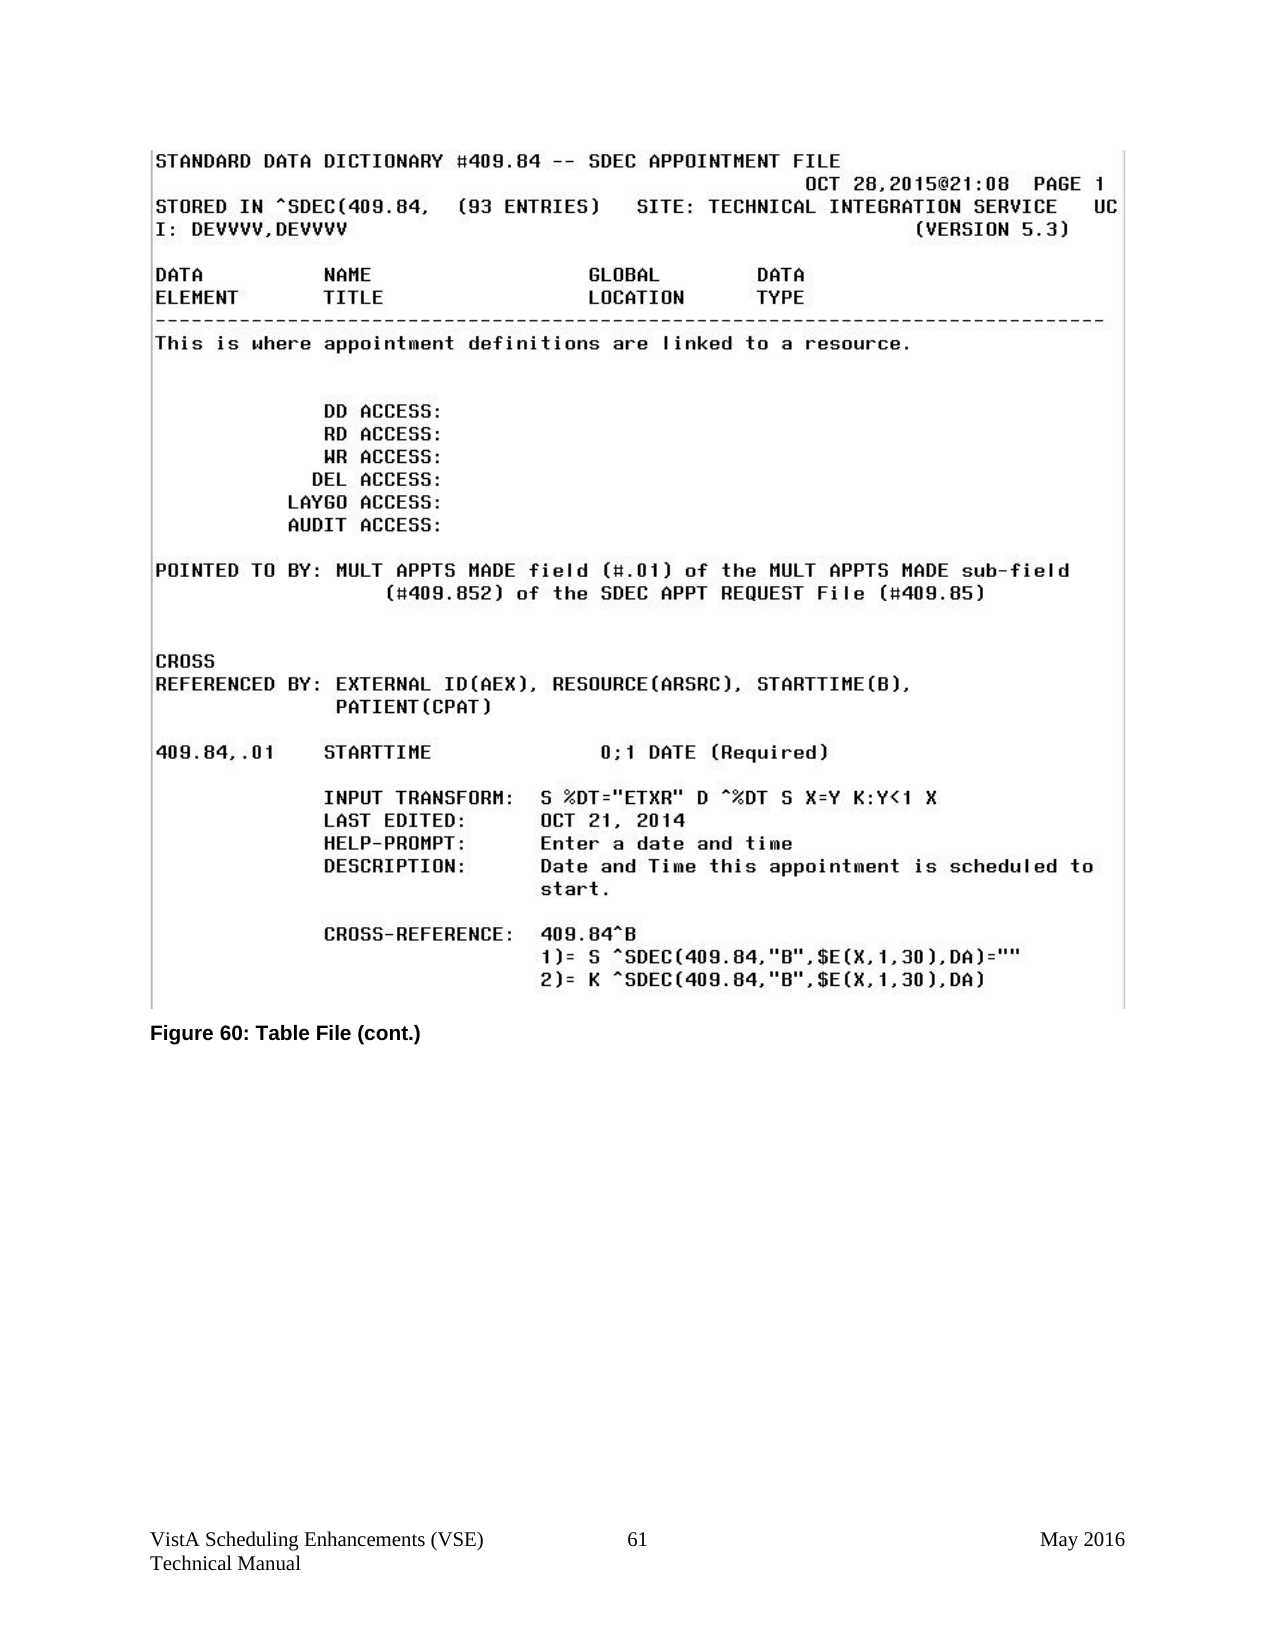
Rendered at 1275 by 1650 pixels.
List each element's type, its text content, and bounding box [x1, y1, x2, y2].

picture [150, 150, 1125, 1009]
